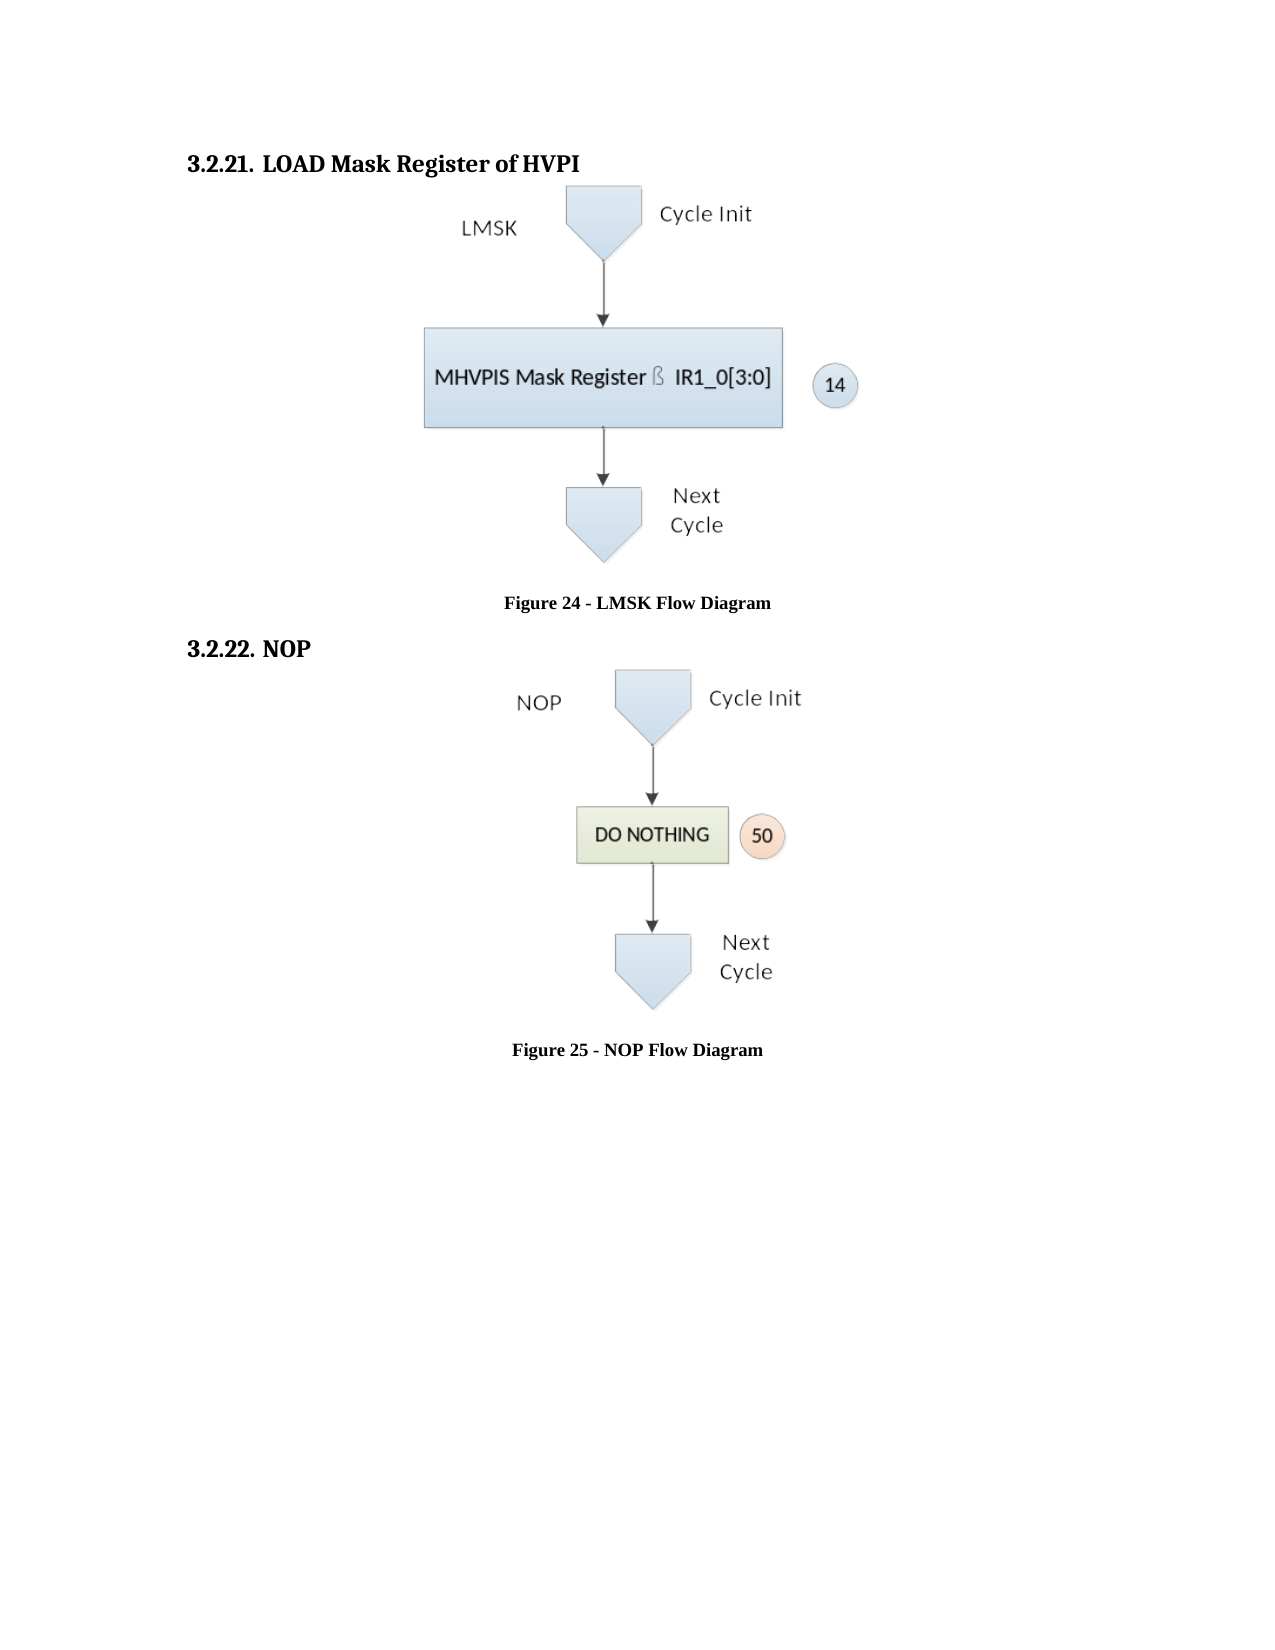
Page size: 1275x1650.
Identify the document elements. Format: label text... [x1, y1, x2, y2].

subtitle NOP [187, 634, 1125, 663]
subtitle LOAD Mask Register of HVPI [187, 150, 1125, 179]
text Figure 25 - NOP Flow Diagram [150, 1039, 1125, 1061]
text Figure 24 - LMSK Flow Diagram [150, 592, 1125, 614]
